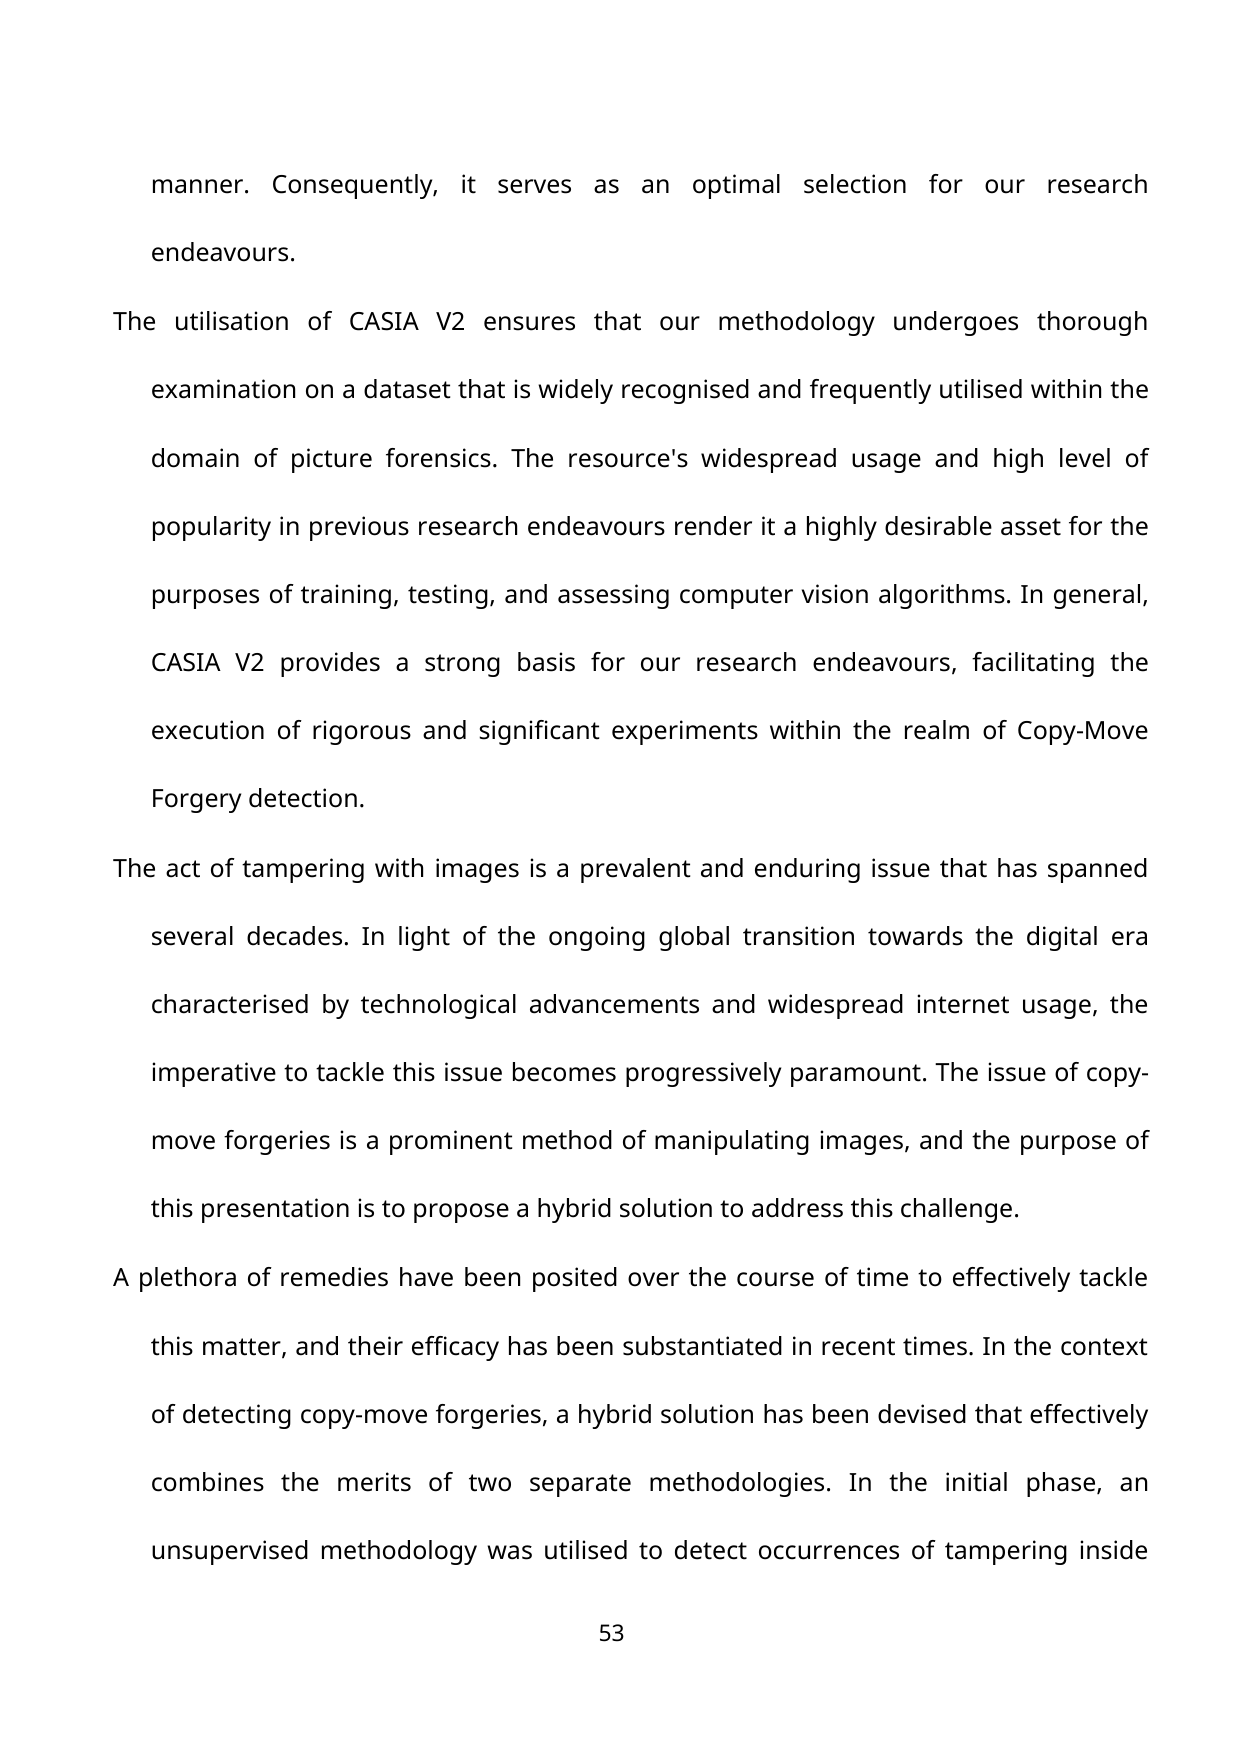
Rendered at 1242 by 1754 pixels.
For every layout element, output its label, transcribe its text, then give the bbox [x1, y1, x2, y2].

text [113, 1260, 1150, 1567]
text The act of tampering with images is a prevalent and enduring issue that has spanned several decades. In light of the ongoing global transition towards the digital era characterised by technological advancements and widespread internet usage, the imperative to tackle this issue becomes progressively paramount. The issue of copy-move forgeries is a prominent method of manipulating images, and the purpose of this presentation is to propose a hybrid solution to address this challenge. [113, 850, 1150, 1225]
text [113, 167, 1150, 269]
text The utilisation of CASIA V2 ensures that our methodology undergoes thorough examination on a dataset that is widely recognised and frequently utilised within the domain of picture forensics. The resource's widespread usage and high level of popularity in previous research endeavours render it a highly desirable asset for the purposes of training, testing, and assessing computer vision algorithms. In general, CASIA V2 provides a strong basis for our research endeavours, facilitating the execution of rigorous and significant experiments within the realm of Copy-Move Forgery detection. [113, 304, 1150, 815]
